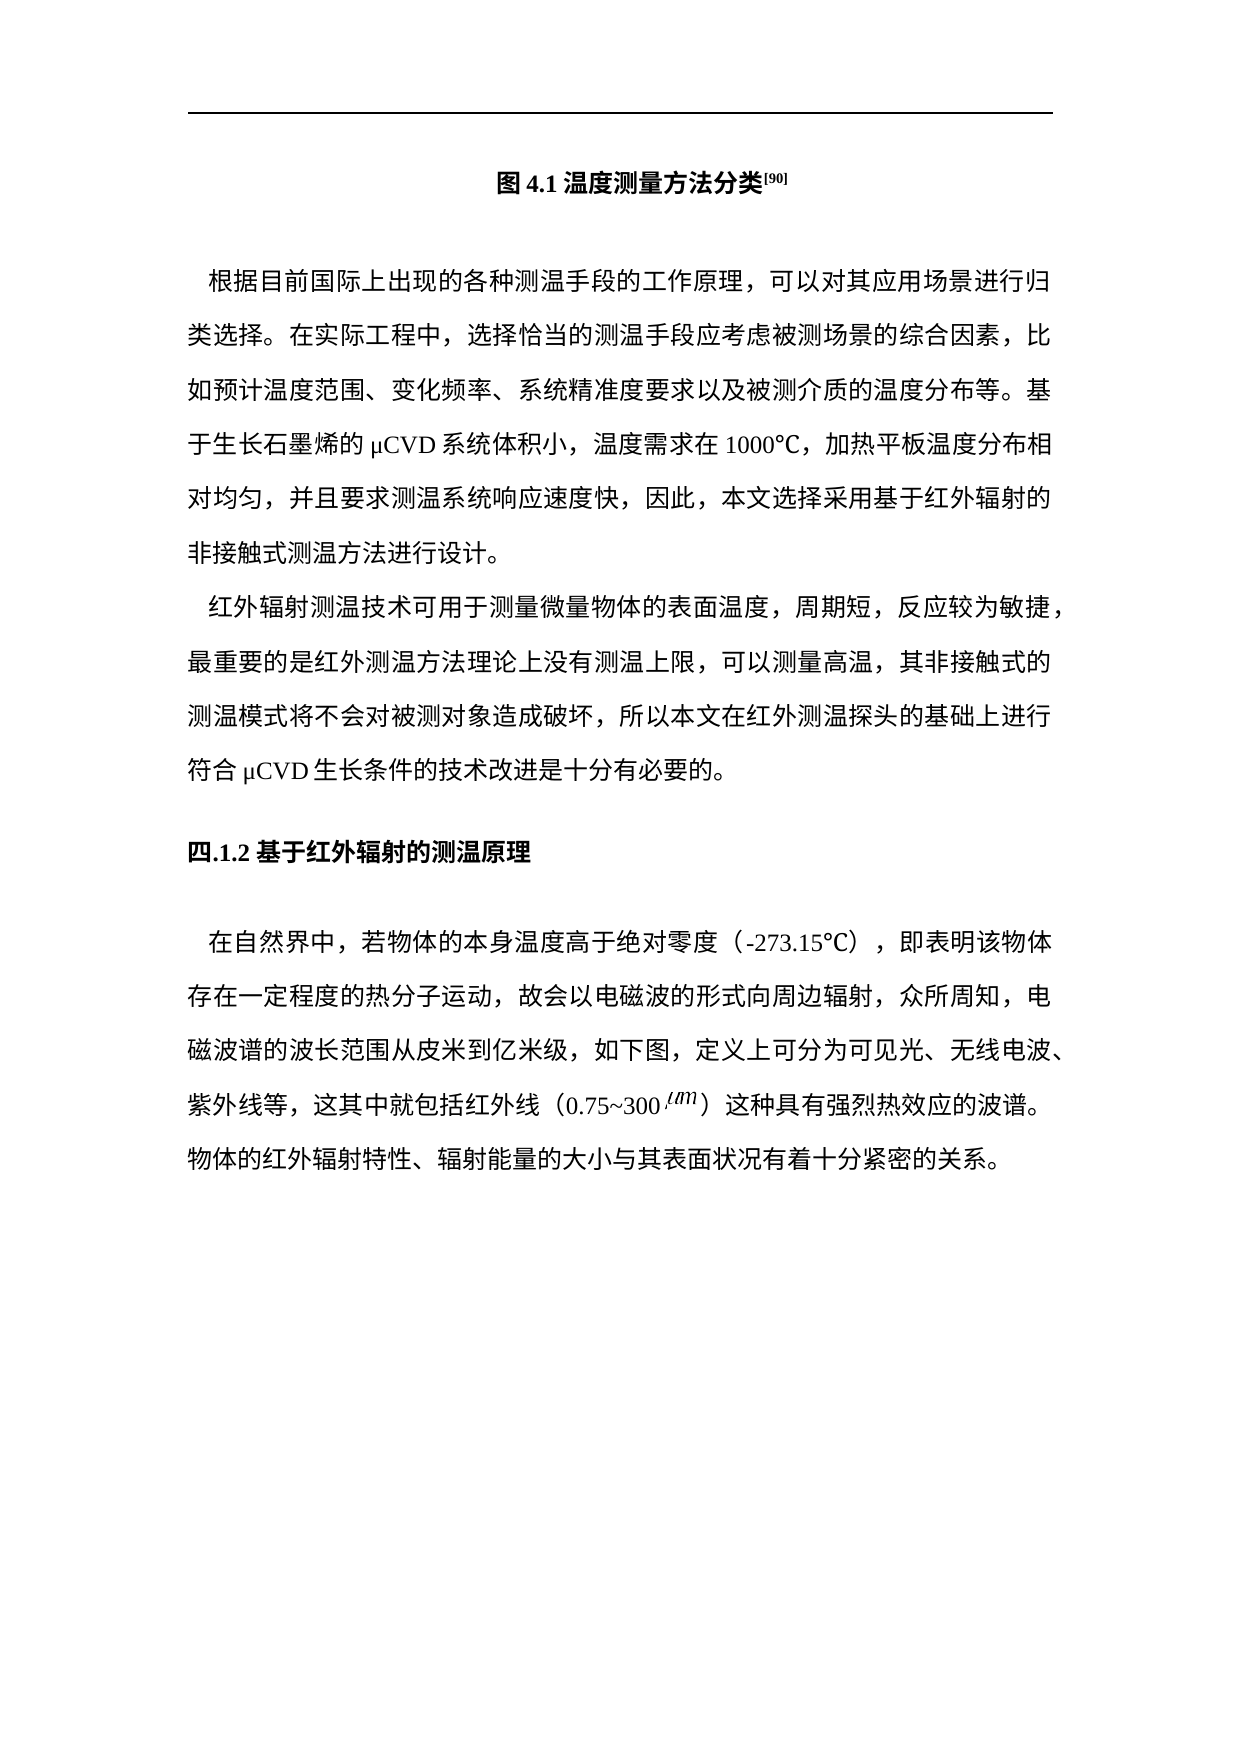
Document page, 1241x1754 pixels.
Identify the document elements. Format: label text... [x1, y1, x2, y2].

text 图4.1 温度测量方法分类[90] [187, 164, 1053, 200]
text 根据目前国际上出现的各种测温手段的工作原理，可以对其应用场景进行归类选择。在实际工程中，选择恰当的测温手段应考虑被测场景的综合因素，比如预计温度范围、变化频率、系统精准度要求以及被测介质的温度分布等。基于生长石墨烯的μCVD系统体积小，温度需求在1000℃，加热平板温度分布相对均匀，并且要求测温系统响应速度快，因此，本文选择采用基于红外辐射的非接触式测温方法进行设计。 [187, 261, 1053, 569]
text 在自然界中，若物体的本身温度高于绝对零度（-273.15℃），即表明该物体存在一定程度的热分子运动，故会以电磁波的形式向周边辐射，众所周知，电磁波谱的波长范围从皮米到亿米级，如下图，定义上可分为可见光、无线电波、紫外线等，这其中就包括红外线（0.75~300）这种具有强烈热效应的波谱。物体的红外辐射特性、辐射能量的大小与其表面状况有着十分紧密的关系。 [187, 922, 1053, 1176]
subtitle 基于红外辐射的测温原理 [187, 832, 1053, 868]
text 红外辐射测温技术可用于测量微量物体的表面温度，周期短，反应较为敏捷，最重要的是红外测温方法理论上没有测温上限，可以测量高温，其非接触式的测温模式将不会对被测对象造成破坏，所以本文在红外测温探头的基础上进行符合μCVD生长条件的技术改进是十分有必要的。 [187, 588, 1053, 787]
